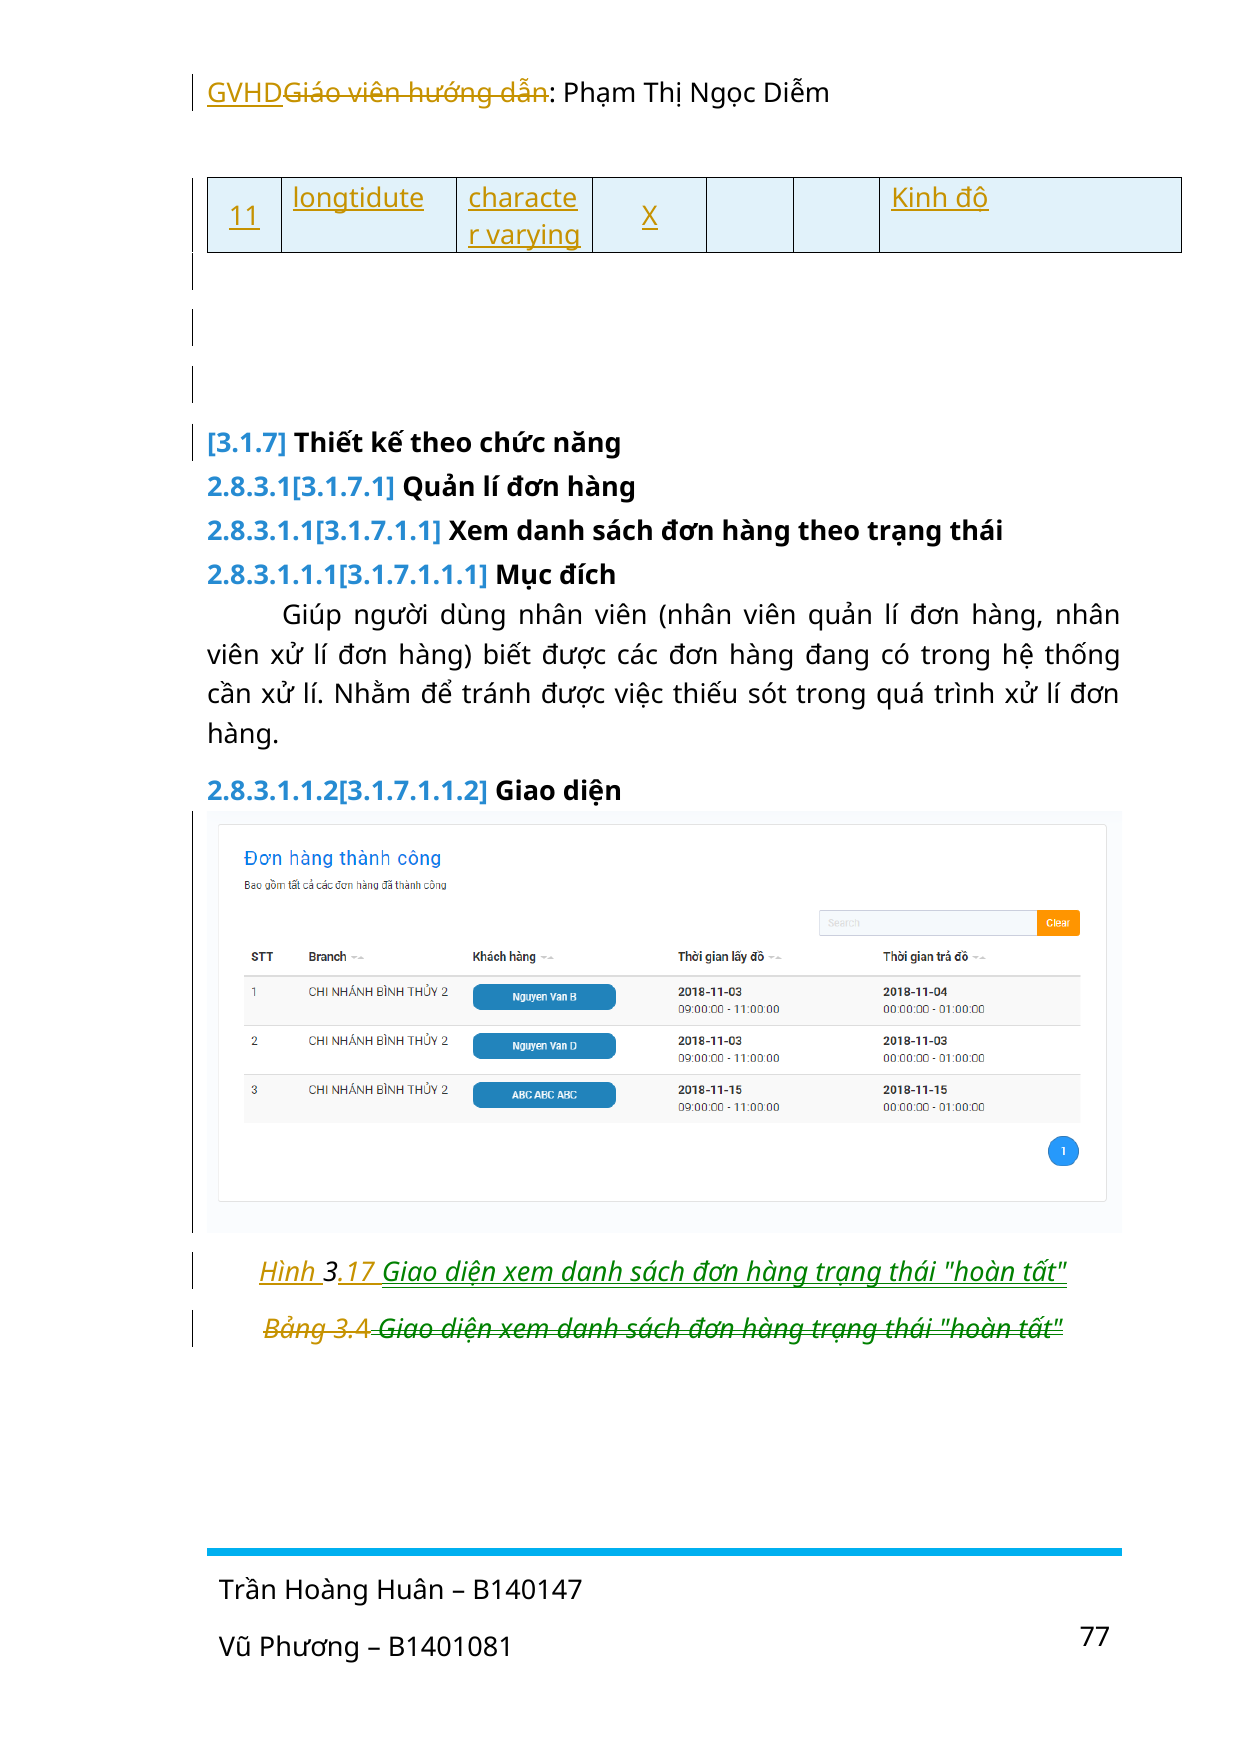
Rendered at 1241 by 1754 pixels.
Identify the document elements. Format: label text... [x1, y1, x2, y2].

subtitle Quản lí đơn hàng [207, 468, 1122, 504]
text Giúp người dùng nhân viên (nhân viên quản lí đơn hàng, nhân viên xử lí đơn hàng) biết được các đơn hàng đang có trong hệ thống cần xử lí. Nhằm để tránh được việc thiếu sót trong quá trình xử lí đơn hàng. [207, 595, 1122, 752]
subtitle Giao diện [207, 771, 1122, 808]
picture [206, 811, 1123, 1233]
subtitle Xem danh sách đơn hàng theo trạng thái [207, 512, 1122, 548]
subtitle Thiết kế theo chức năng [207, 424, 1122, 461]
text 3 [207, 1252, 1122, 1289]
subtitle Mục đích [207, 556, 1122, 592]
